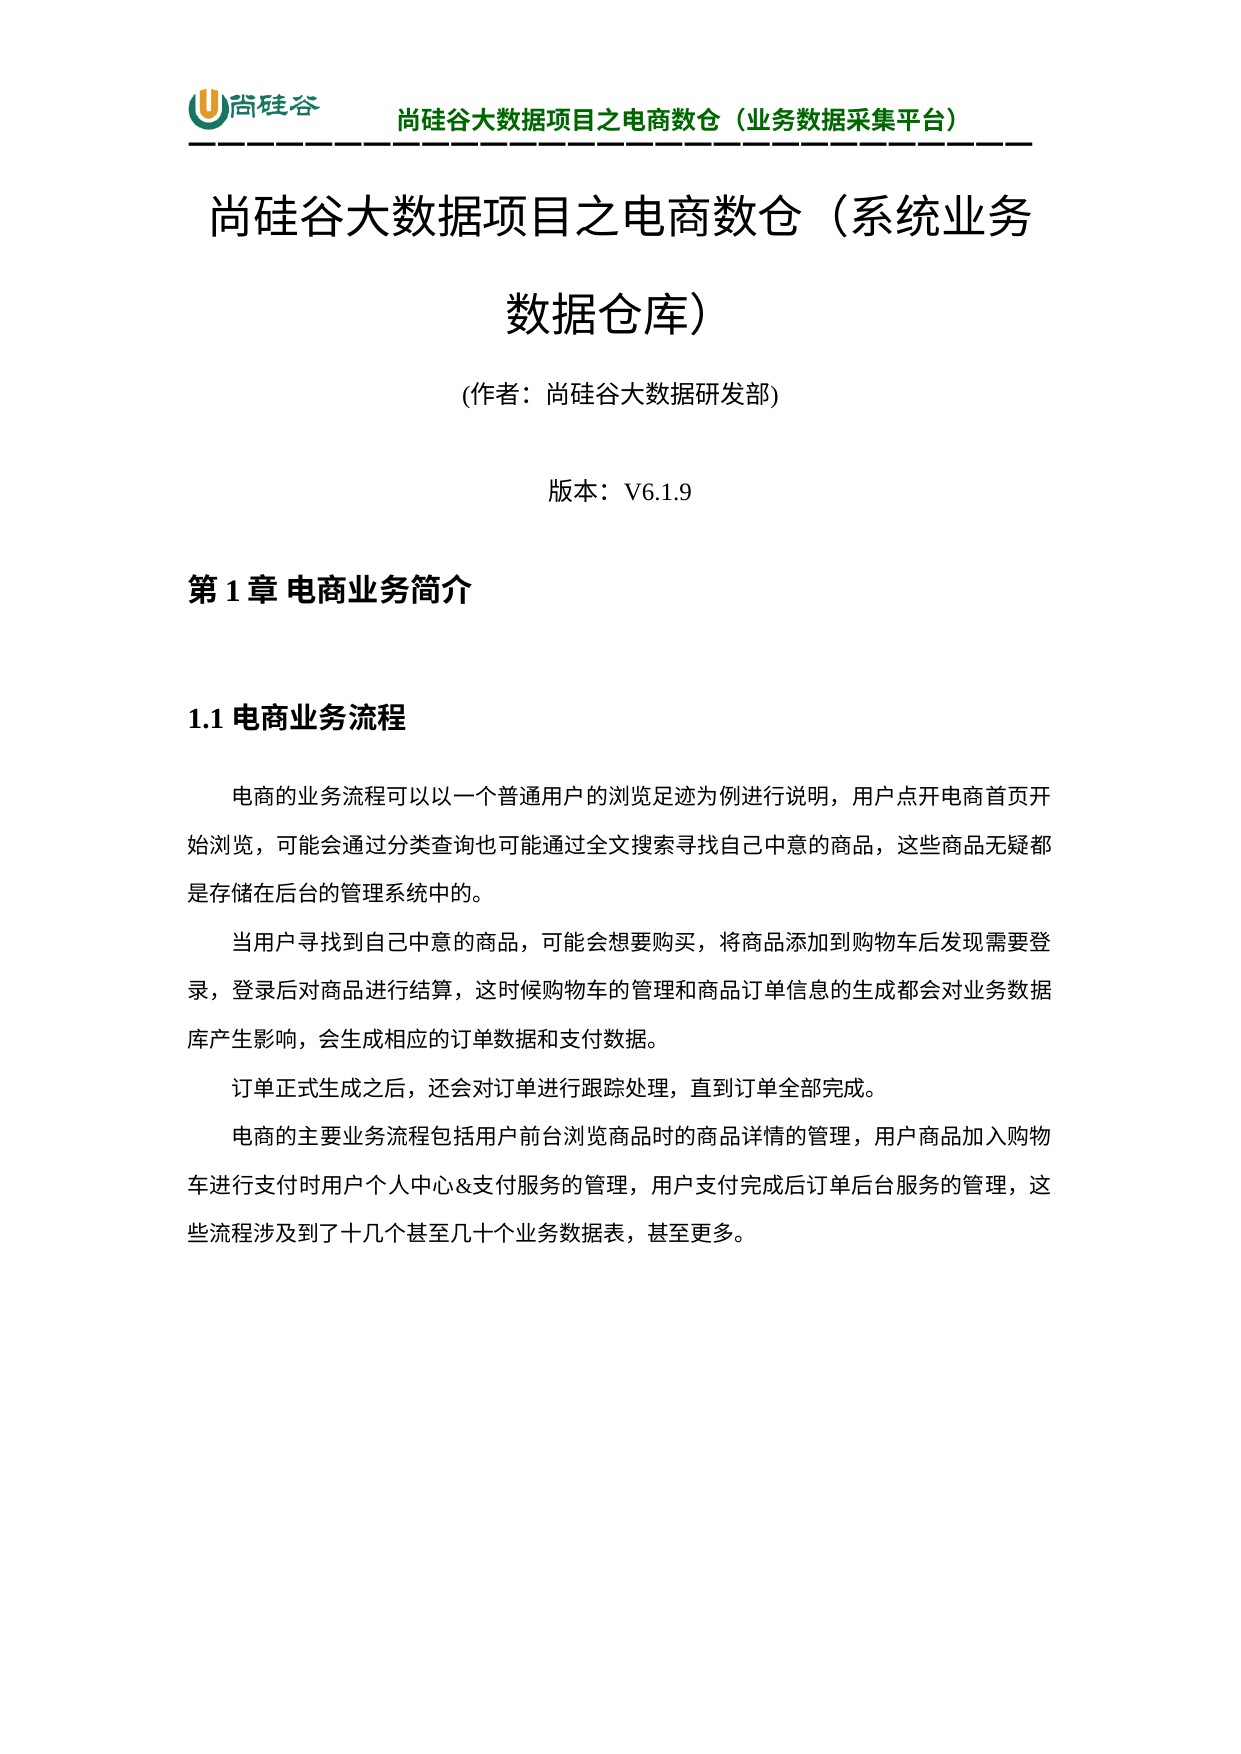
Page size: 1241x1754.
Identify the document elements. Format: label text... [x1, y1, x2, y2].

picture [187, 88, 320, 130]
subtitle 1.1 电商业务流程 [187, 683, 1053, 748]
text 订单正式生成之后，还会对订单进行跟踪处理，直到订单全部完成。 [187, 1070, 1053, 1103]
text 电商的主要业务流程包括用户前台浏览商品时的商品详情的管理，用户商品加入购物车进行支付时用户个人中心&支付服务的管理，用户支付完成后订单后台服务的管理，这些流程涉及到了十几个甚至几十个业务数据表，甚至更多。 [187, 1118, 1053, 1248]
text 电商的业务流程可以以一个普通用户的浏览足迹为例进行说明，用户点开电商首页开始浏览，可能会通过分类查询也可能通过全文搜索寻找自己中意的商品，这些商品无疑都是存储在后台的管理系统中的。 [187, 778, 1053, 908]
text 尚硅谷大数据项目之电商数仓（系统业务数据仓库） [187, 165, 1053, 360]
subtitle 第1章 电商业务简介 [187, 555, 1053, 620]
text 版本：V6.1.9 [187, 457, 1053, 522]
text 当用户寻找到自己中意的商品，可能会想要购买，将商品添加到购物车后发现需要登录，登录后对商品进行结算，这时候购物车的管理和商品订单信息的生成都会对业务数据库产生影响，会生成相应的订单数据和支付数据。 [187, 924, 1053, 1054]
text (作者：尚硅谷大数据研发部) [187, 360, 1053, 425]
